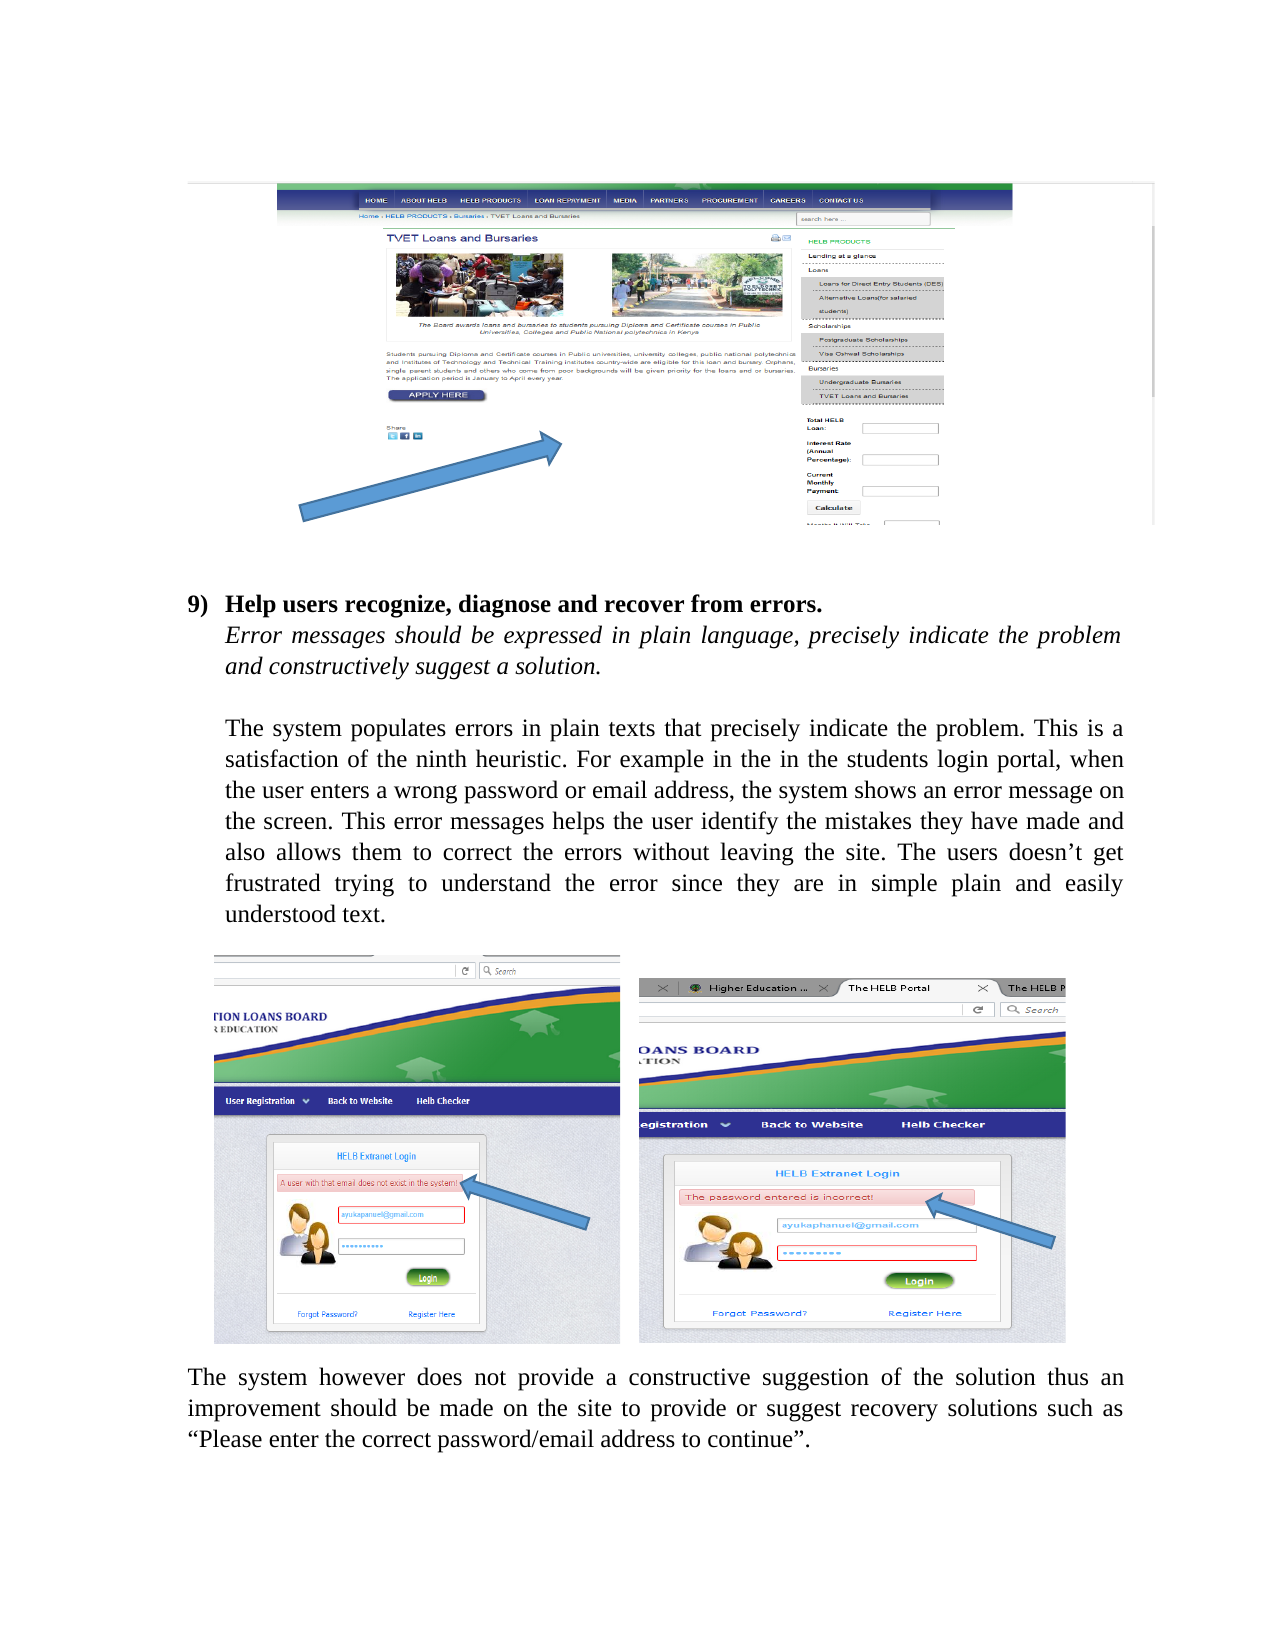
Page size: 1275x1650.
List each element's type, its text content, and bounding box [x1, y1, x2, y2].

text The system however does not provide a constructive suggestion of the solution thus an improvement should be made on the site to provide or suggest recovery solutions such as “Please enter the correct password/email address to continue”. [187, 1362, 1125, 1453]
list The system populates errors in plain texts that precisely indicate the problem. This is a satisfaction of the ninth heuristic. For example in the in the students login portal, when the user enters a wrong password or email address, the system shows an error message on the screen. This error messages helps the user identify the mistakes they have made and also allows them to correct the errors without leaving the site. The users doesn’t get frustrated trying to understand the error since they are in simple plain and easily understood text. [225, 713, 1125, 928]
picture [639, 978, 1066, 1343]
picture [214, 955, 621, 1344]
list Error messages should be expressed in plain language, precisely indicate the problem and constructively suggest a solution. [225, 620, 1125, 680]
list Help users recognize, diagnose and recover from errors. [187, 589, 1125, 618]
picture [187, 181, 1155, 525]
